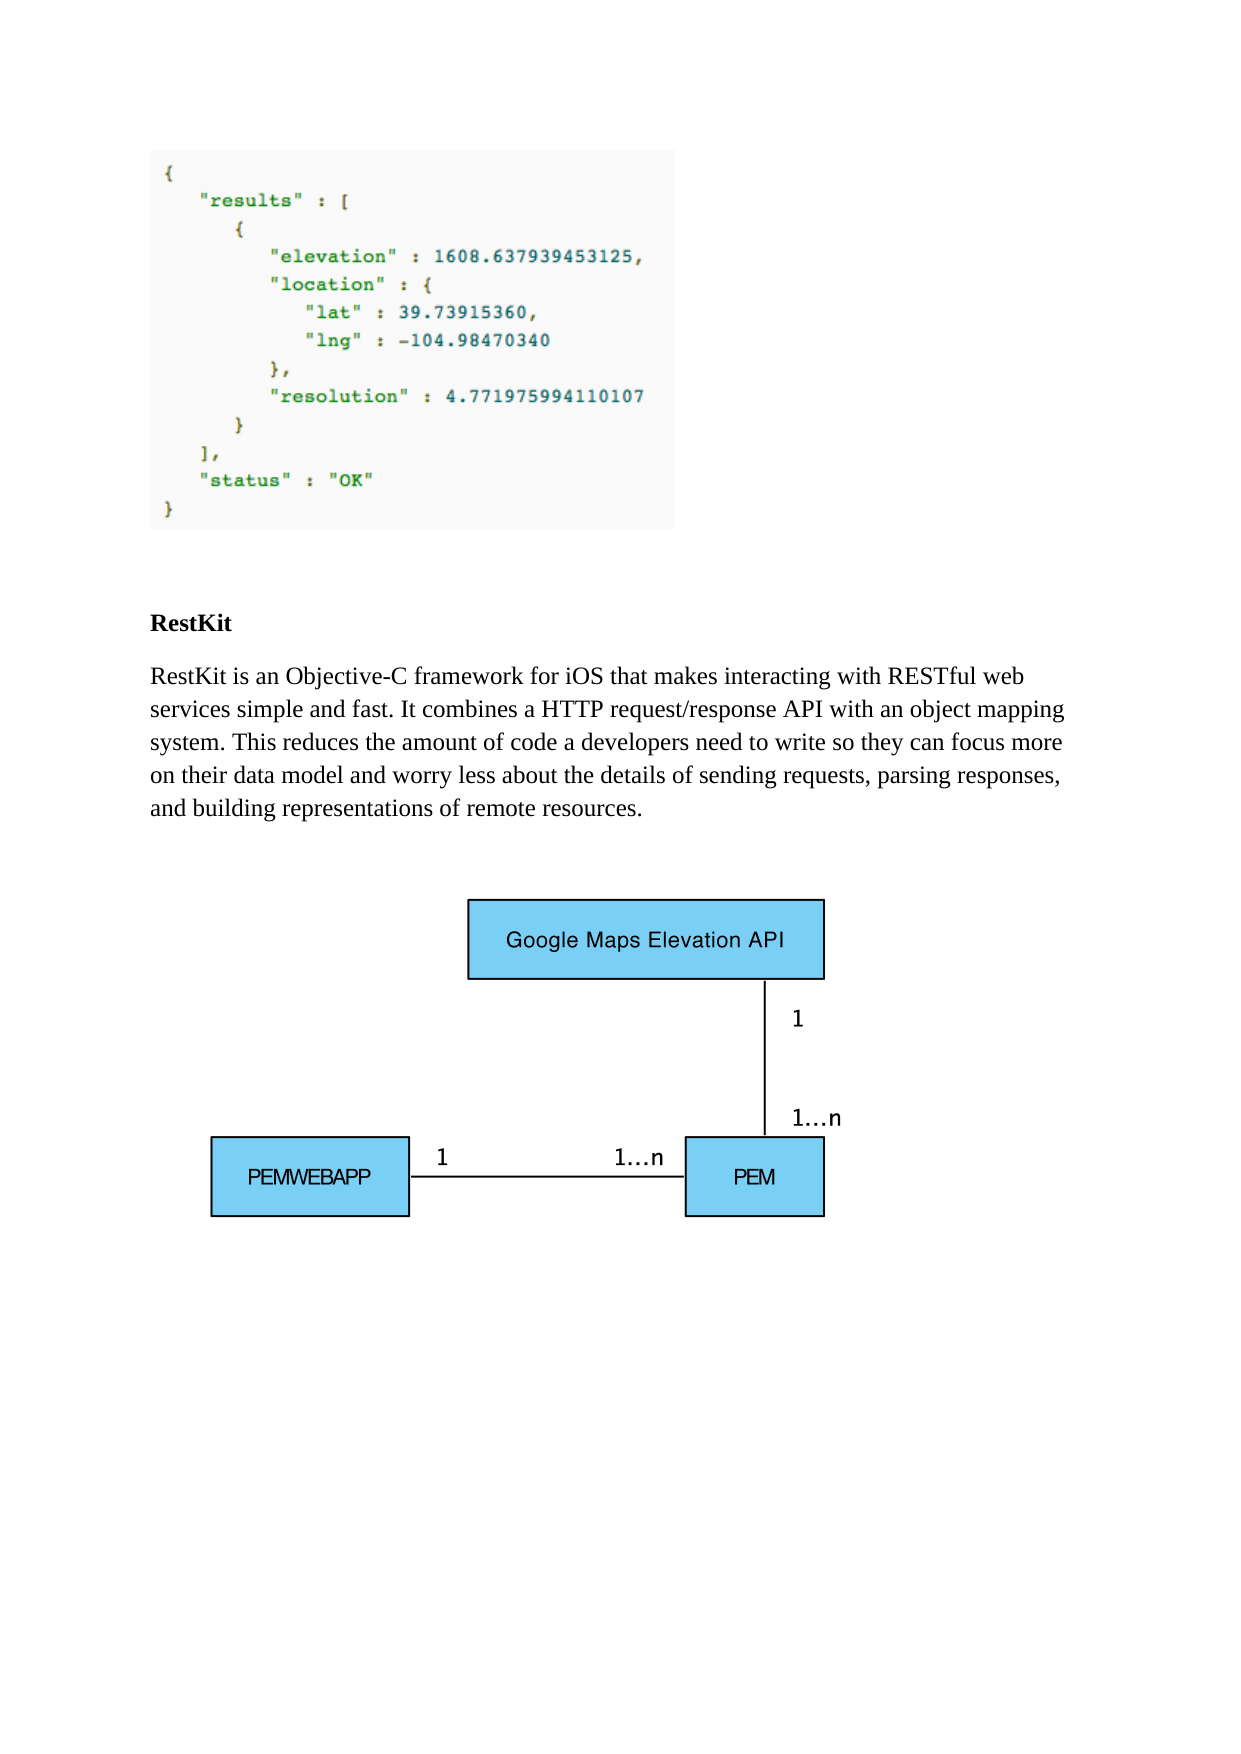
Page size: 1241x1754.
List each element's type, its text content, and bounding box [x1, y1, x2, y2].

picture [150, 847, 911, 1283]
text RestKit [150, 608, 1090, 636]
text RestKit is an Objective-C framework for iOS that makes interacting with RESTful web services simple and fast. It combines a HTTP request/response API with an object mapping system. This reduces the amount of code a developers need to write so they can focus more on their data model and worry less about the details of sending requests, parsing responses, and building representations of remote resources. [150, 661, 1090, 822]
picture [150, 150, 676, 529]
